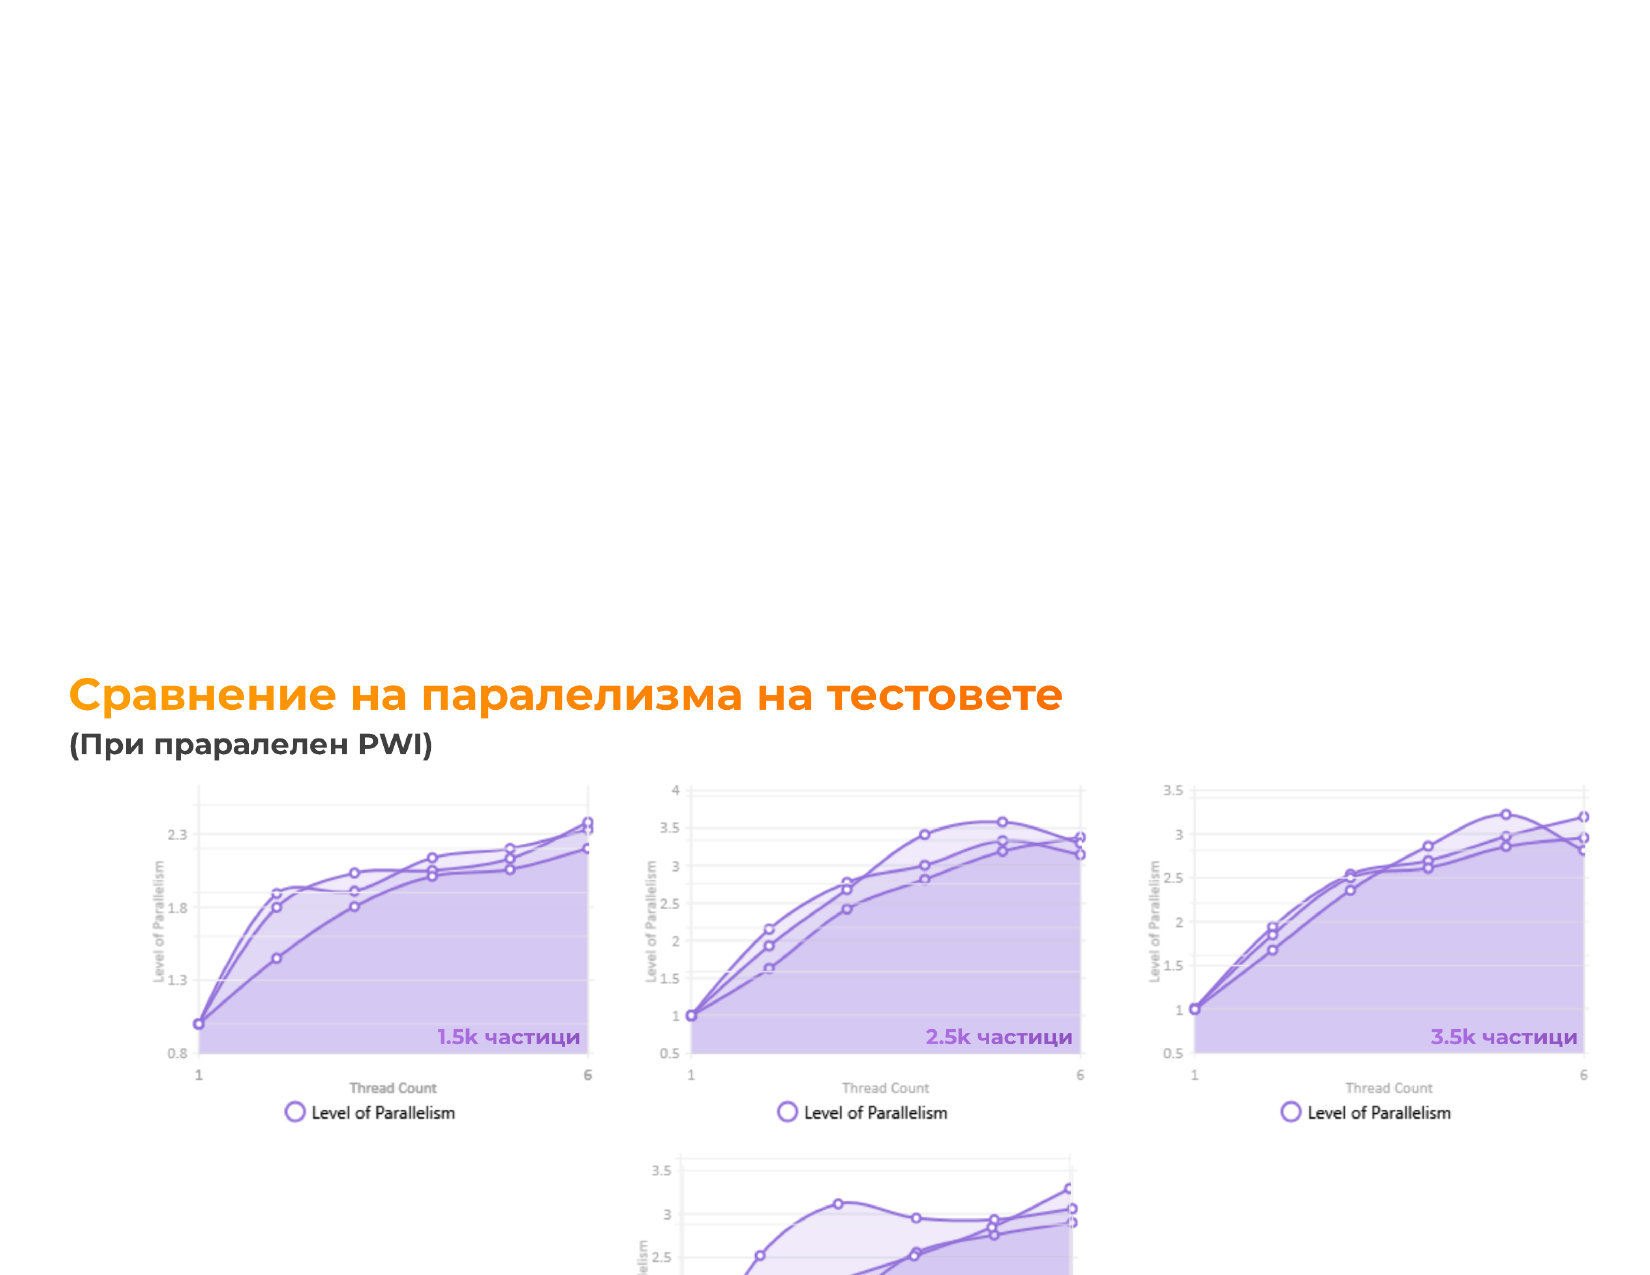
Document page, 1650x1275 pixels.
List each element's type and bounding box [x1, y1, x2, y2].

picture [27, 639, 1621, 1275]
